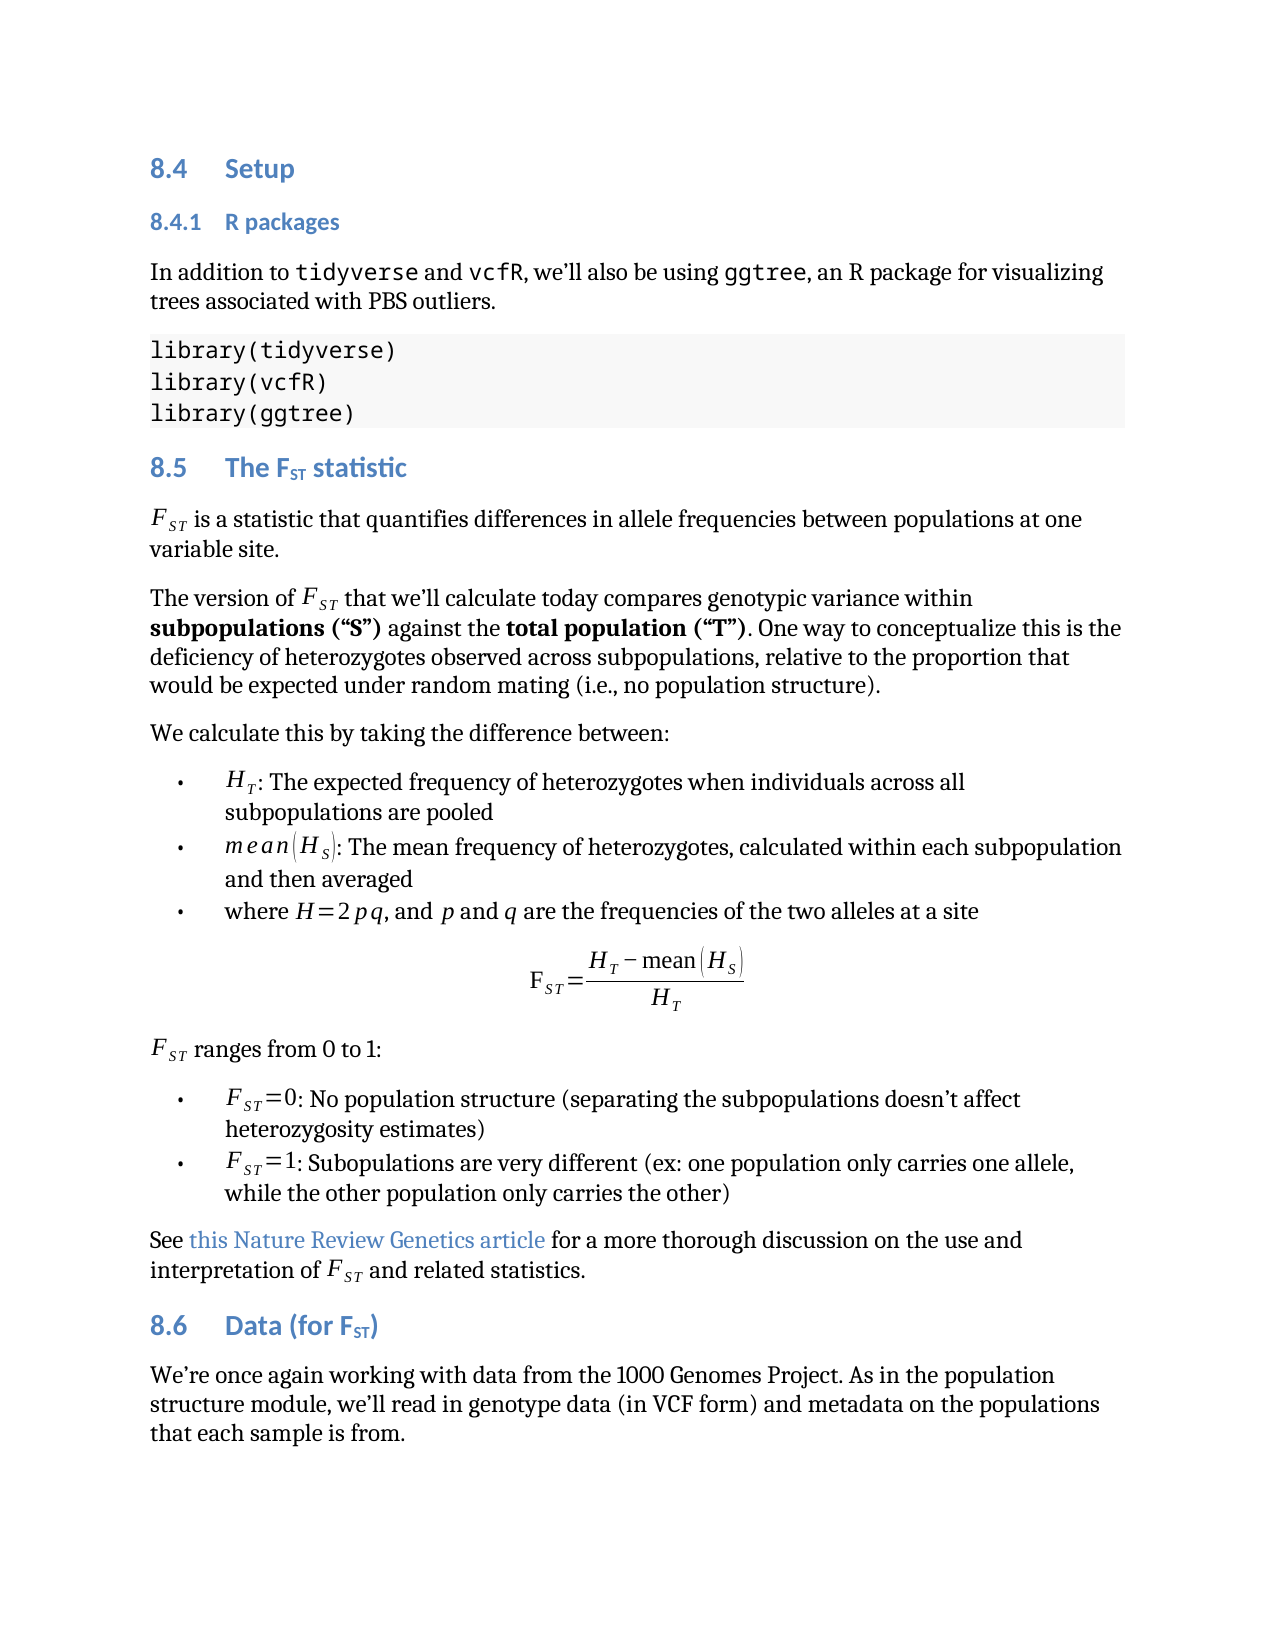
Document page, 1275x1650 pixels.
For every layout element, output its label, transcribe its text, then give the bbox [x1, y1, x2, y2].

list : No population structure (separating the subpopulations doesn’t affect heterozygosity estimates) [175, 1083, 1125, 1143]
text We calculate this by taking the difference between: [150, 719, 1125, 747]
text is a statistic that quantifies differences in allele frequencies between populations at one variable site. [150, 503, 1125, 563]
subtitle 8.4 Setup [150, 150, 1125, 186]
subtitle 8.5 The FST statistic [150, 449, 1125, 485]
text In addition to tidyverse and vcfR, we’ll also be using ggtree, an R package for visualizing trees associated with PBS outliers. [150, 256, 1125, 316]
text ranges from 0 to 1: [150, 1033, 1125, 1064]
list : Subopulations are very different (ex: one population only carries one allele, while the other population only carries the other) [175, 1147, 1125, 1207]
list where , and and are the frequencies of the two alleles at a site [175, 897, 1125, 926]
text We’re once again working with data from the 1000 Genomes Project. As in the population structure module, we’ll read in genotype data (in VCF form) and metadata on the populations that each sample is from. [150, 1361, 1125, 1448]
subtitle 8.4.1 R packages [150, 206, 1125, 237]
list : The mean frequency of heterozygotes, calculated within each subpopulation and then averaged [175, 830, 1125, 893]
text library(tidyverse) library(vcfR) library(ggtree) [150, 334, 1125, 428]
subtitle 8.6 Data (for FST) [150, 1307, 1125, 1343]
text The version of that we’ll calculate today compares genotypic variance within subpopulations (“S”) against the total population (“T”). One way to conceptualize this is the deficiency of heterozygotes observed across subpopulations, relative to the proportion that would be expected under random mating (i.e., no population structure). [150, 582, 1125, 700]
list : The expected frequency of heterozygotes when individuals across all subpopulations are pooled [175, 766, 1125, 826]
text See this Nature Review Genetics article for a more thorough discussion on the use and interpretation of and related statistics. [150, 1226, 1125, 1286]
